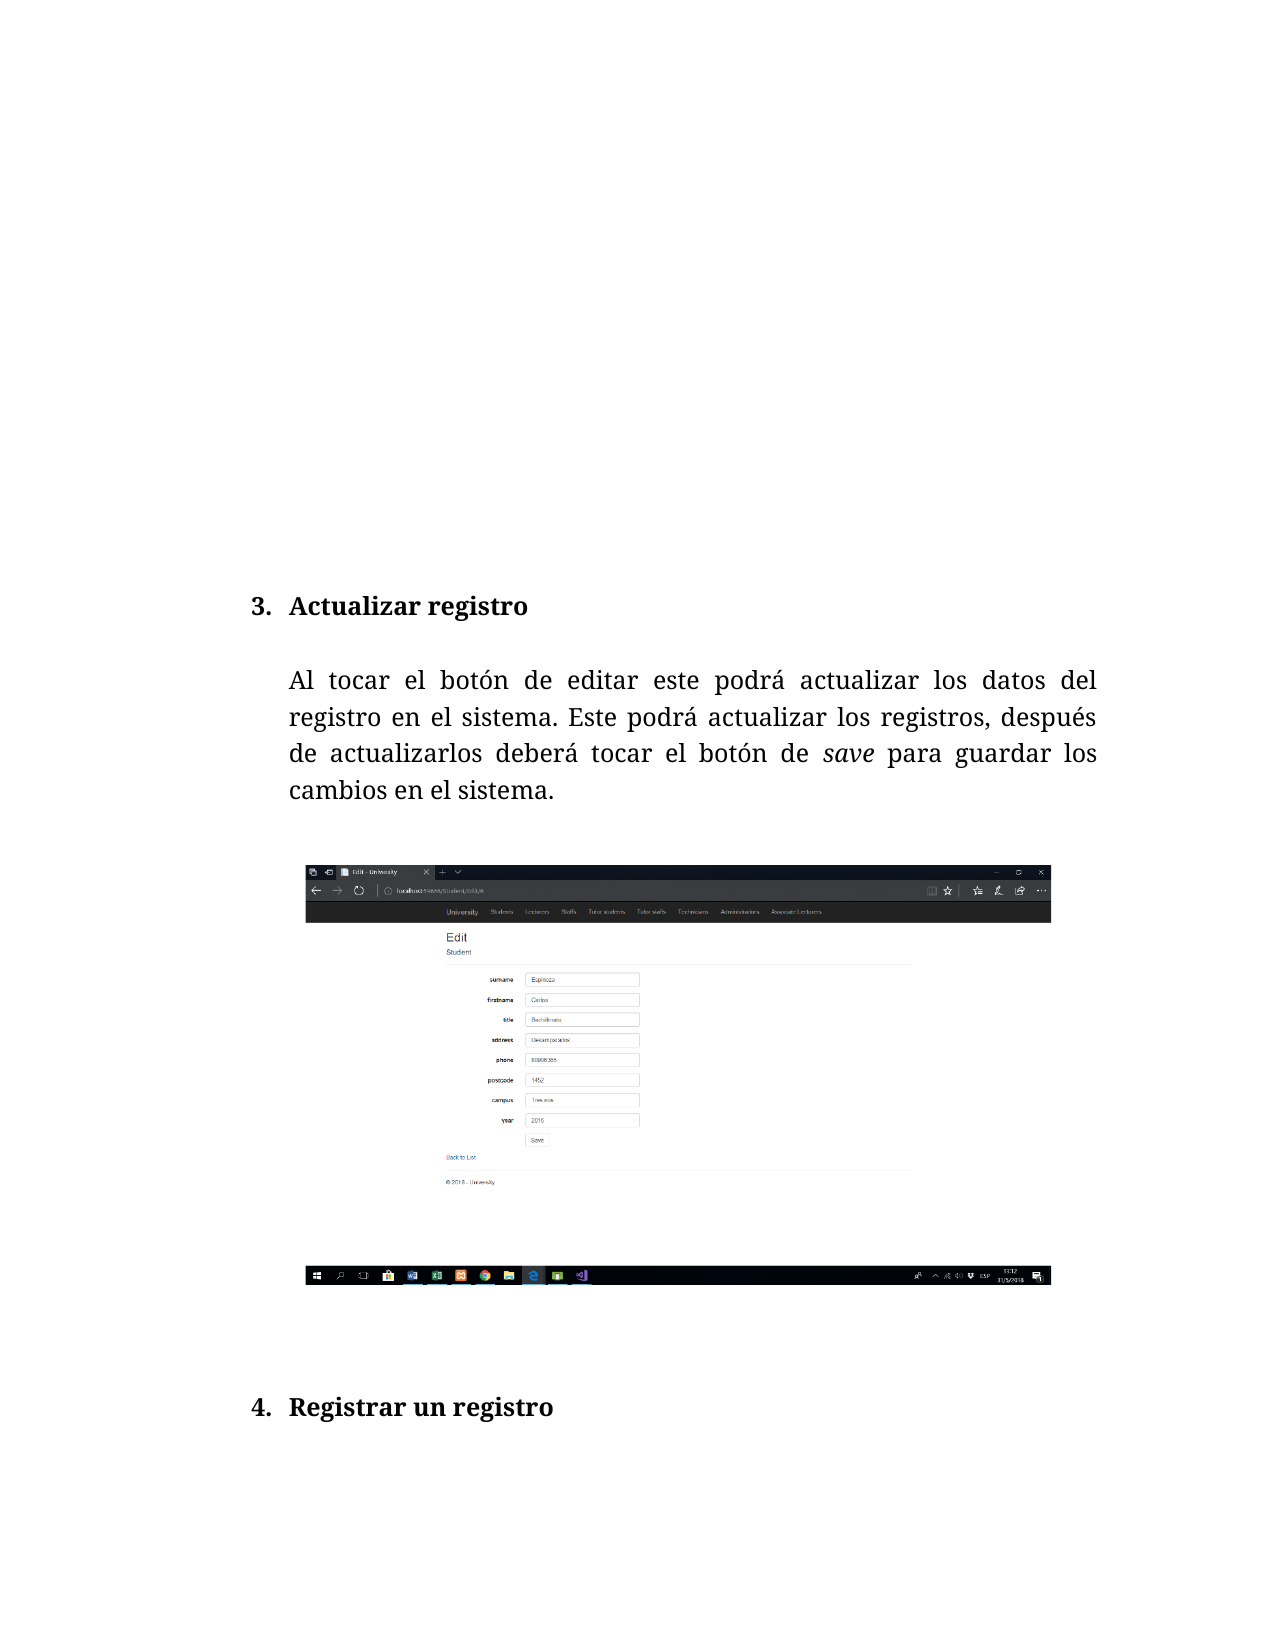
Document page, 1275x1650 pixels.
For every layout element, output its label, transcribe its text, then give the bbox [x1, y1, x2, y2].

picture [305, 865, 1052, 1285]
list Actualizar registro [251, 589, 1098, 623]
list Registrar un registro [251, 1390, 1098, 1424]
list Al tocar el botón de editar este podrá actualizar los datos del registro en el sistema. Este podrá actualizar los registros, después de actualizarlos deberá tocar el botón de save para guardar los cambios en el sistema. [288, 662, 1098, 807]
